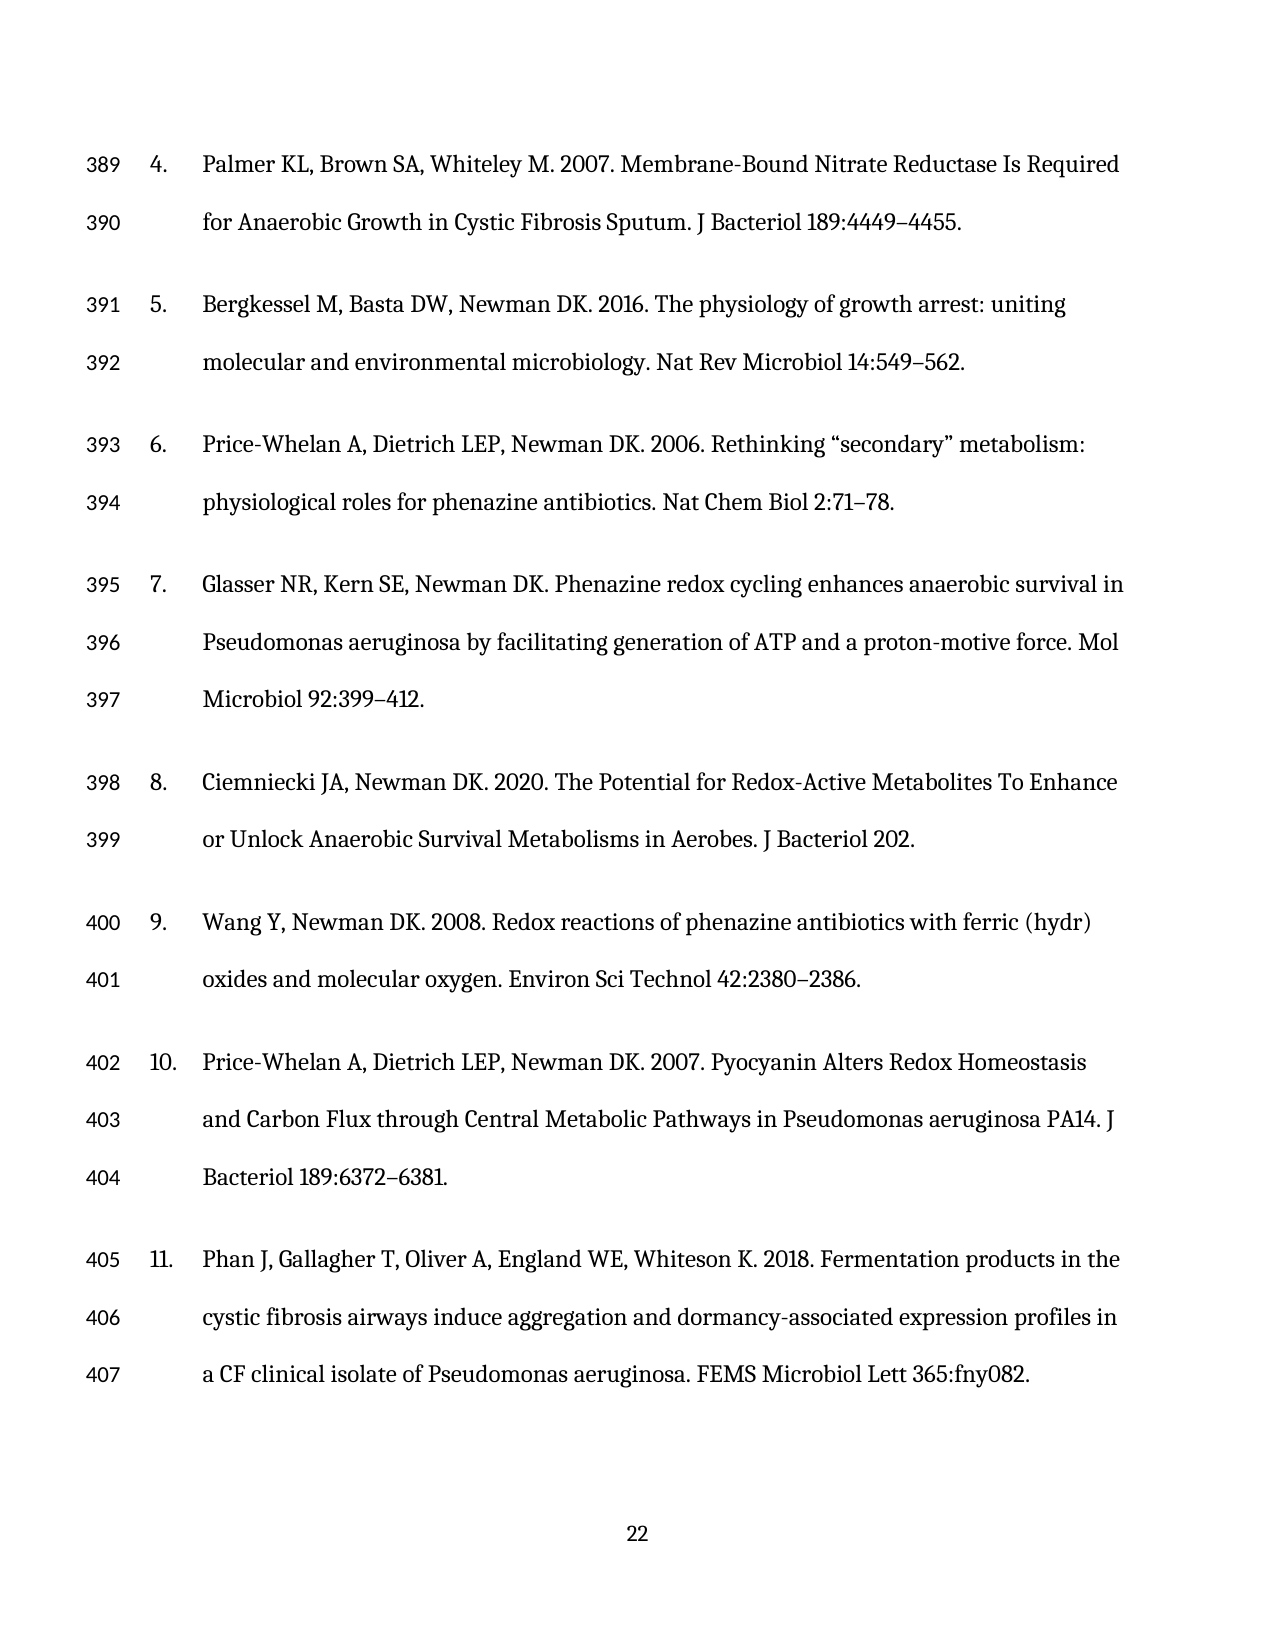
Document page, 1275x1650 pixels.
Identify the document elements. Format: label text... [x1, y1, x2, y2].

text 4. Palmer KL, Brown SA, Whiteley M. 2007. Membrane-Bound Nitrate Reductase Is Required for Anaerobic Growth in Cystic Fibrosis Sputum. J Bacteriol 189:4449–4455. [150, 150, 1125, 236]
text 8. Ciemniecki JA, Newman DK. 2020. The Potential for Redox-Active Metabolites To Enhance or Unlock Anaerobic Survival Metabolisms in Aerobes. J Bacteriol 202. [150, 767, 1125, 854]
text 10. Price-Whelan A, Dietrich LEP, Newman DK. 2007. Pyocyanin Alters Redox Homeostasis and Carbon Flux through Central Metabolic Pathways in Pseudomonas aeruginosa PA14. J Bacteriol 189:6372–6381. [150, 1047, 1125, 1191]
text 5. Bergkessel M, Basta DW, Newman DK. 2016. The physiology of growth arrest: uniting molecular and environmental microbiology. Nat Rev Microbiol 14:549–562. [150, 290, 1125, 376]
text 7. Glasser NR, Kern SE, Newman DK. Phenazine redox cycling enhances anaerobic survival in Pseudomonas aeruginosa by facilitating generation of ATP and a proton-motive force. Mol Microbiol 92:399–412. [150, 570, 1125, 714]
text 11. Phan J, Gallagher T, Oliver A, England WE, Whiteson K. 2018. Fermentation products in the cystic fibrosis airways induce aggregation and dormancy-associated expression profiles in a CF clinical isolate of Pseudomonas aeruginosa. FEMS Microbiol Lett 365:fny082. [150, 1245, 1125, 1389]
text 6. Price-Whelan A, Dietrich LEP, Newman DK. 2006. Rethinking “secondary” metabolism: physiological roles for phenazine antibiotics. Nat Chem Biol 2:71–78. [150, 430, 1125, 516]
text 9. Wang Y, Newman DK. 2008. Redox reactions of phenazine antibiotics with ferric (hydr) oxides and molecular oxygen. Environ Sci Technol 42:2380–2386. [150, 907, 1125, 994]
